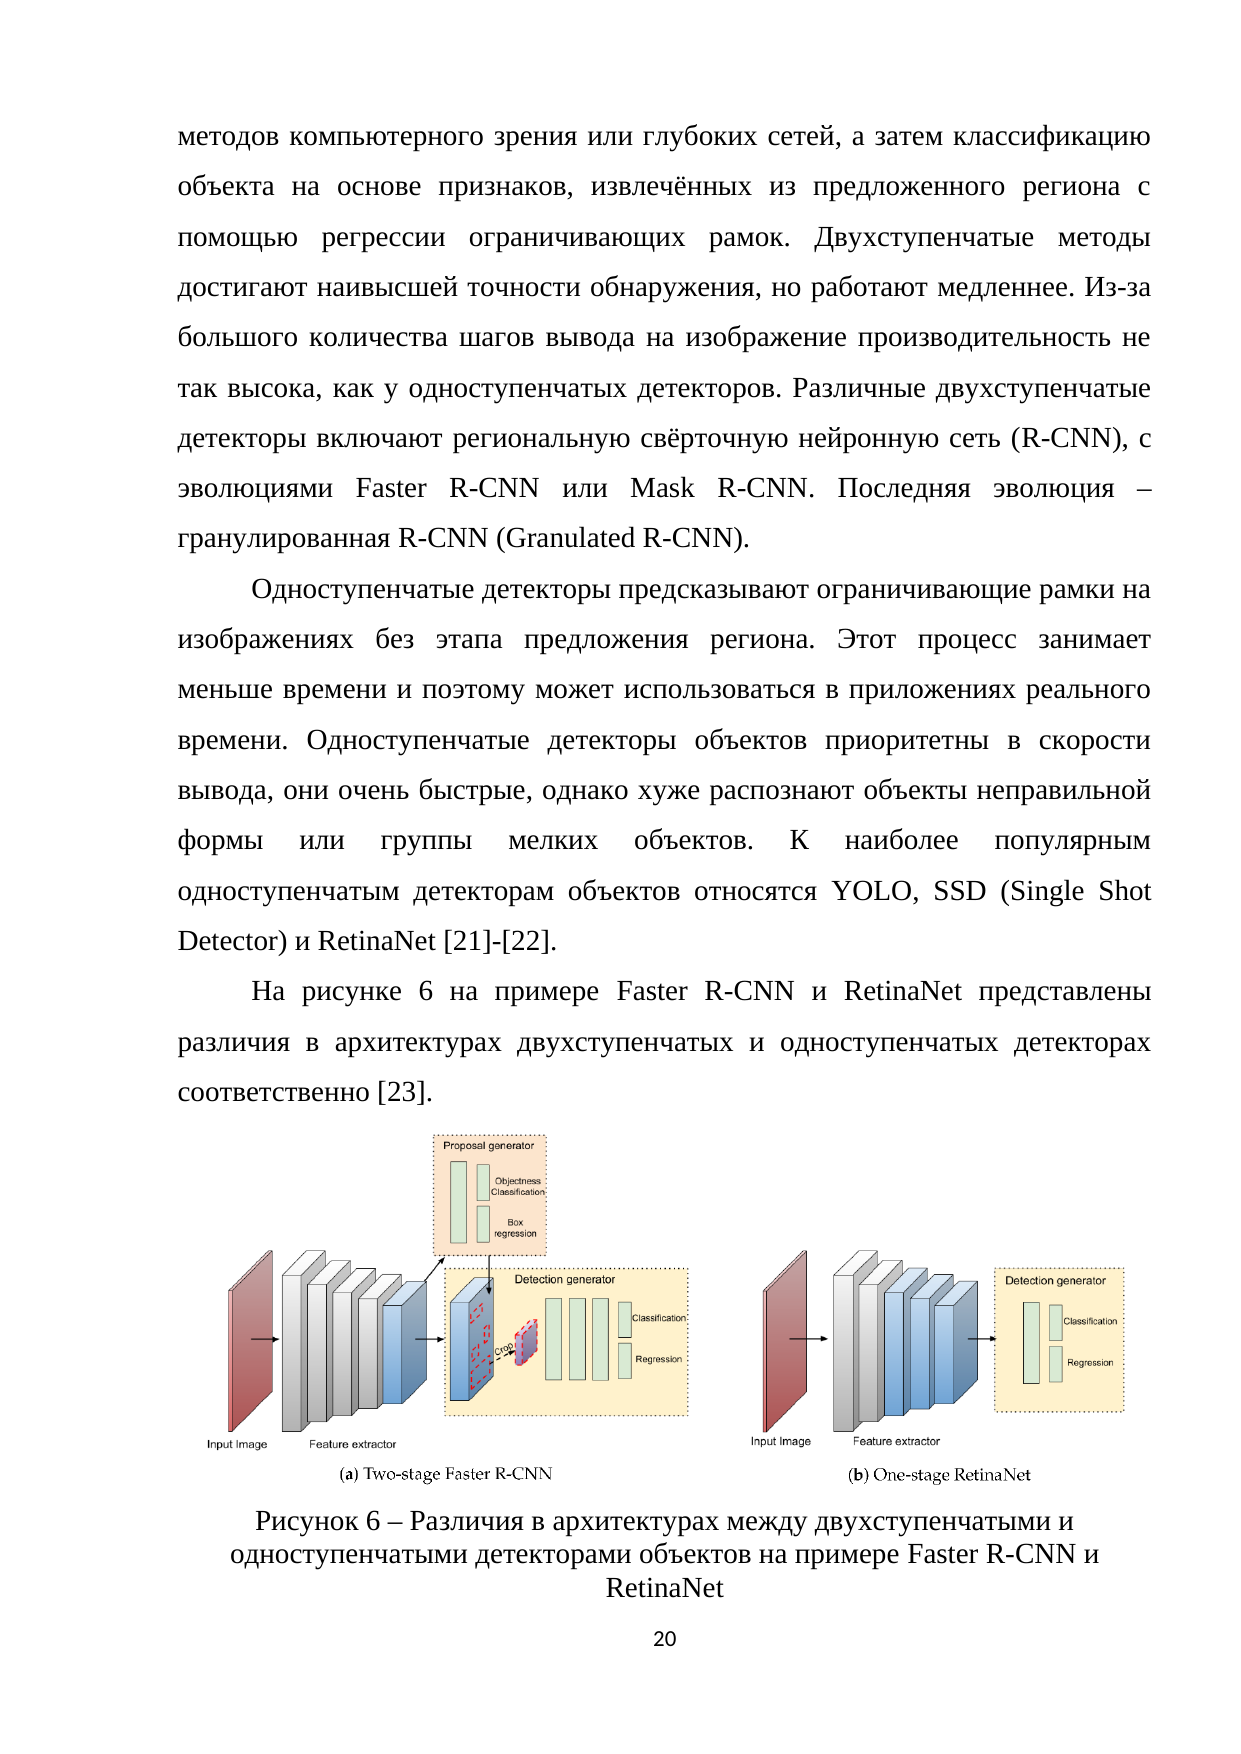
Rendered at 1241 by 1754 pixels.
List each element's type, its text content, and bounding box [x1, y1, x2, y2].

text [177, 118, 1152, 554]
picture [196, 1124, 1133, 1490]
text Одноступенчатые детекторы предсказывают ограничивающие рамки на изображениях без этапа предложения региона. Этот процесс занимает меньше времени и поэтому может использоваться в приложениях реального времени. Одноступенчатые детекторы объектов приоритетны в скорости вывода, они очень быстрые, однако хуже распознают объекты неправильной формы или группы мелких объектов. К наиболее популярным одноступенчатым детекторам объектов относятся YOLO, SSD (Single Shot Detector) и RetinaNet [21]-[22]. [177, 571, 1152, 957]
text Рисунок 6 – Различия в архитектурах между двухступенчатыми и одноступенчатыми детекторами объектов на примере Faster R-CNN и RetinaNet [177, 1503, 1152, 1604]
text На рисунке 6 на примере Faster R-CNN и RetinaNet представлены различия в архитектурах двухступенчатых и одноступенчатых детекторах соответственно [23]. [177, 973, 1152, 1108]
